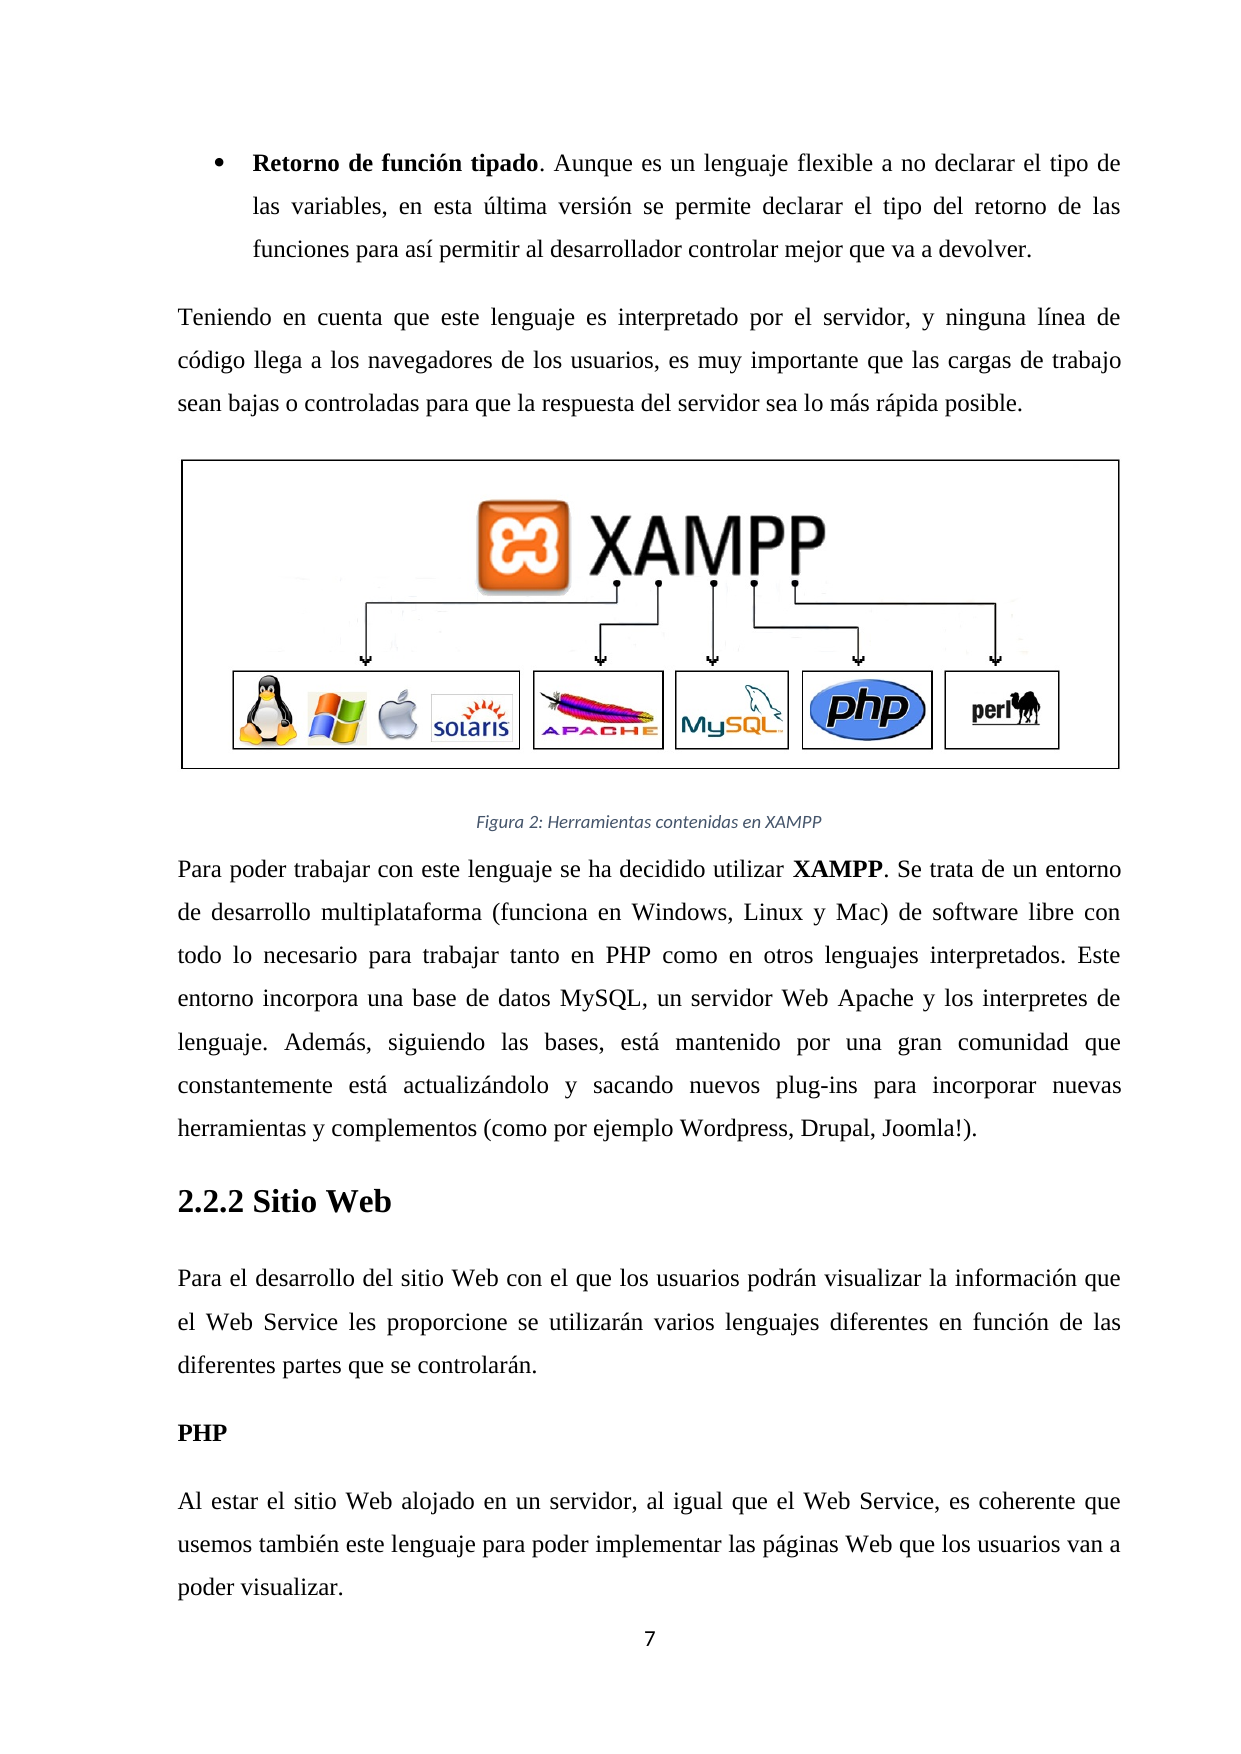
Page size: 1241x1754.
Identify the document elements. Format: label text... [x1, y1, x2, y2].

text Para el desarrollo del sitio Web con el que los usuarios podrán visualizar la información que el Web Service les proporcione se utilizarán varios lenguajes diferentes en función de las diferentes partes que se controlarán. [177, 1263, 1122, 1378]
picture [177, 456, 1123, 772]
text Al estar el sitio Web alojado en un servidor, al igual que el Web Service, es coherente que usemos también este lenguaje para poder implementar las páginas Web que los usuarios van a poder visualizar. [177, 1486, 1122, 1601]
text Teniendo en cuenta que este lenguaje es interpretado por el servidor, y ninguna línea de código llega a los navegadores de los usuarios, es muy importante que las cargas de trabajo sean bajas o controladas para que la respuesta del servidor sea lo más rápida posible. [177, 302, 1122, 417]
subtitle 2.2.2 Sitio Web [177, 1181, 1122, 1219]
text PHP [177, 1418, 1122, 1447]
text Para poder trabajar con este lenguaje se ha decidido utilizar XAMPP. Se trata de un entorno de desarrollo multiplataforma (funciona en Windows, Linux y Mac) de software libre con todo lo necesario para trabajar tanto en PHP como en otros lenguajes interpretados. Este entorno incorpora una base de datos MySQL, un servidor Web Apache y los interpretes de lenguaje. Además, siguiendo las bases, está mantenido por una gran comunidad que constantemente está actualizándolo y sacando nuevos plug-ins para incorporar nuevas herramientas y complementos (como por ejemplo Wordpress, Drupal, Joomla!). [177, 854, 1122, 1142]
list Retorno de función tipado. Aunque es un lenguaje flexible a no declarar el tipo de las variables, en esta última versión se permite declarar el tipo del retorno de las funciones para así permitir al desarrollador controlar mejor que va a devolver. [215, 148, 1122, 263]
